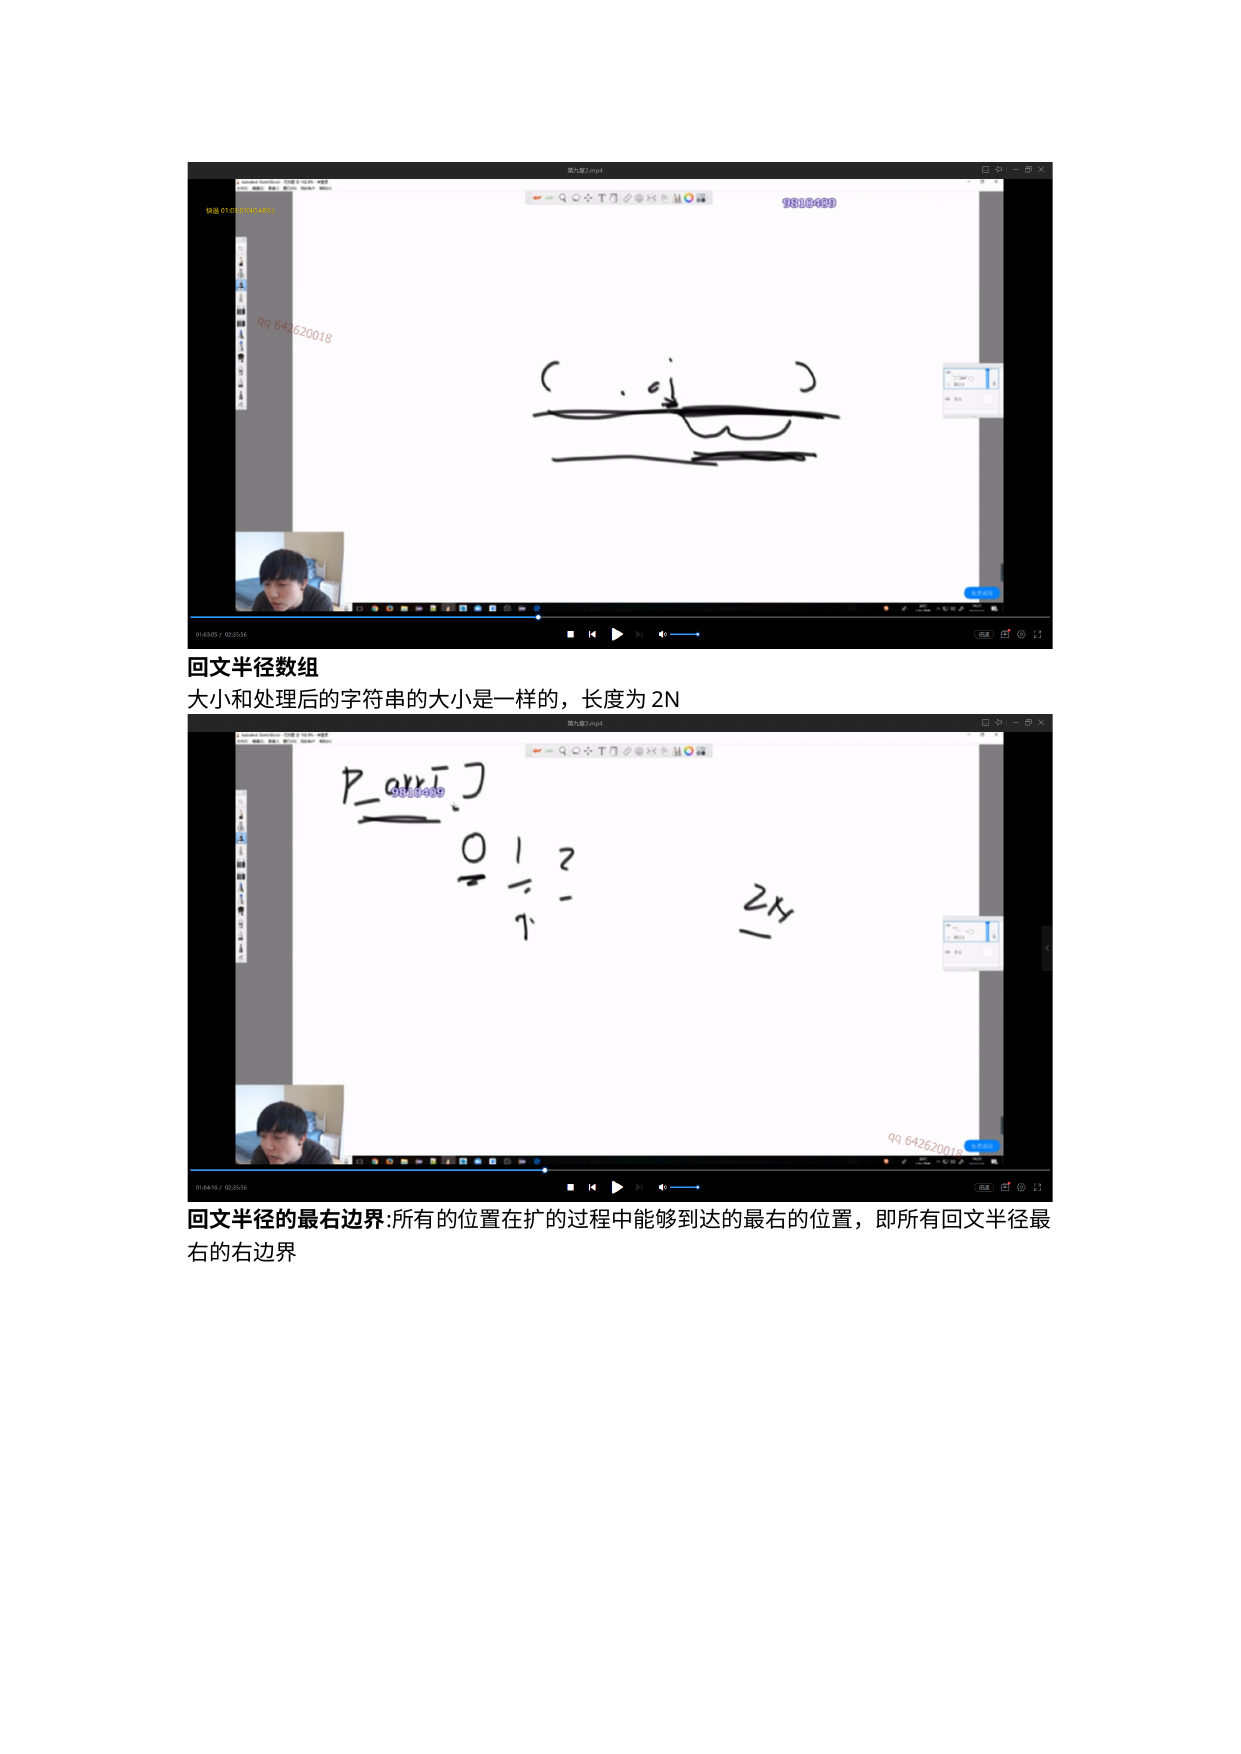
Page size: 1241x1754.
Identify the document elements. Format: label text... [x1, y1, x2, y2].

text 回文半径的最右边界:所有的位置在扩的过程中能够到达的最右的位置，即所有回文半径最右的右边界 [187, 1202, 1053, 1267]
picture [187, 714, 1053, 1202]
text 大小和处理后的字符串的大小是一样的，长度为2N [187, 682, 1053, 714]
text 回文半径数组 [187, 649, 1053, 682]
picture [187, 162, 1053, 649]
